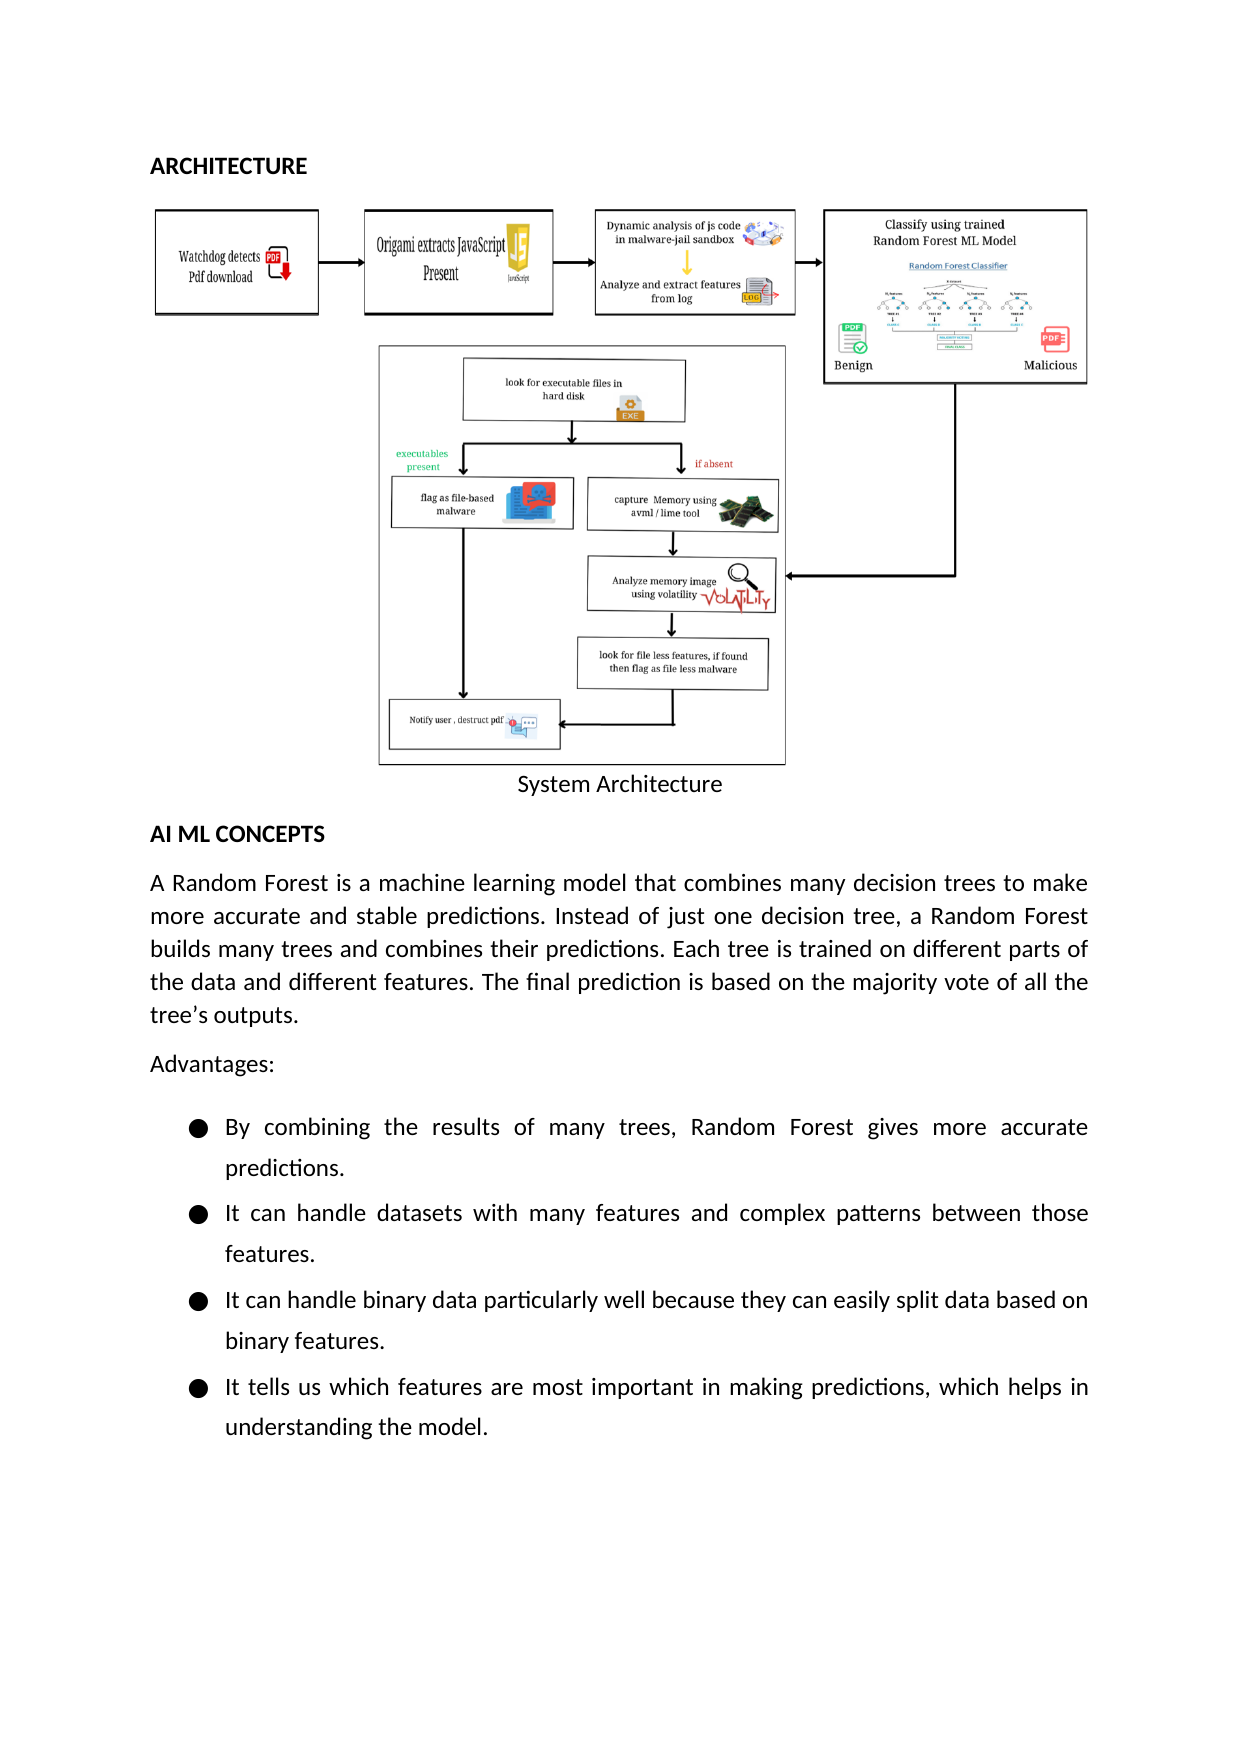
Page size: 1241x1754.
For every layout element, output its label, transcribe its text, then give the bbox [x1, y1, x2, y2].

text A Random Forest is a machine learning model that combines many decision trees to make more accurate and stable predictions. Instead of just one decision tree, a Random Forest builds many trees and combines their predictions. Each tree is trained on different parts of the data and different features. The final prediction is based on the majority vote of all the tree’s outputs. [150, 867, 1090, 1029]
list It can handle binary data particularly well because they can easily split data based on binary features. [187, 1271, 1090, 1356]
list It can handle datasets with many features and complex patterns between those features. [187, 1185, 1090, 1269]
text AI ML CONCEPTS [150, 818, 1090, 848]
text ARCHITECTURE [150, 150, 1090, 181]
list It tells us which features are most important in making predictions, which helps in understanding the model. [187, 1358, 1090, 1442]
list By combining the results of many trees, Random Forest gives more accurate predictions. [187, 1098, 1090, 1182]
text System Architecture [150, 766, 1090, 799]
text Advantages: [150, 1049, 1090, 1079]
picture [150, 199, 1092, 766]
